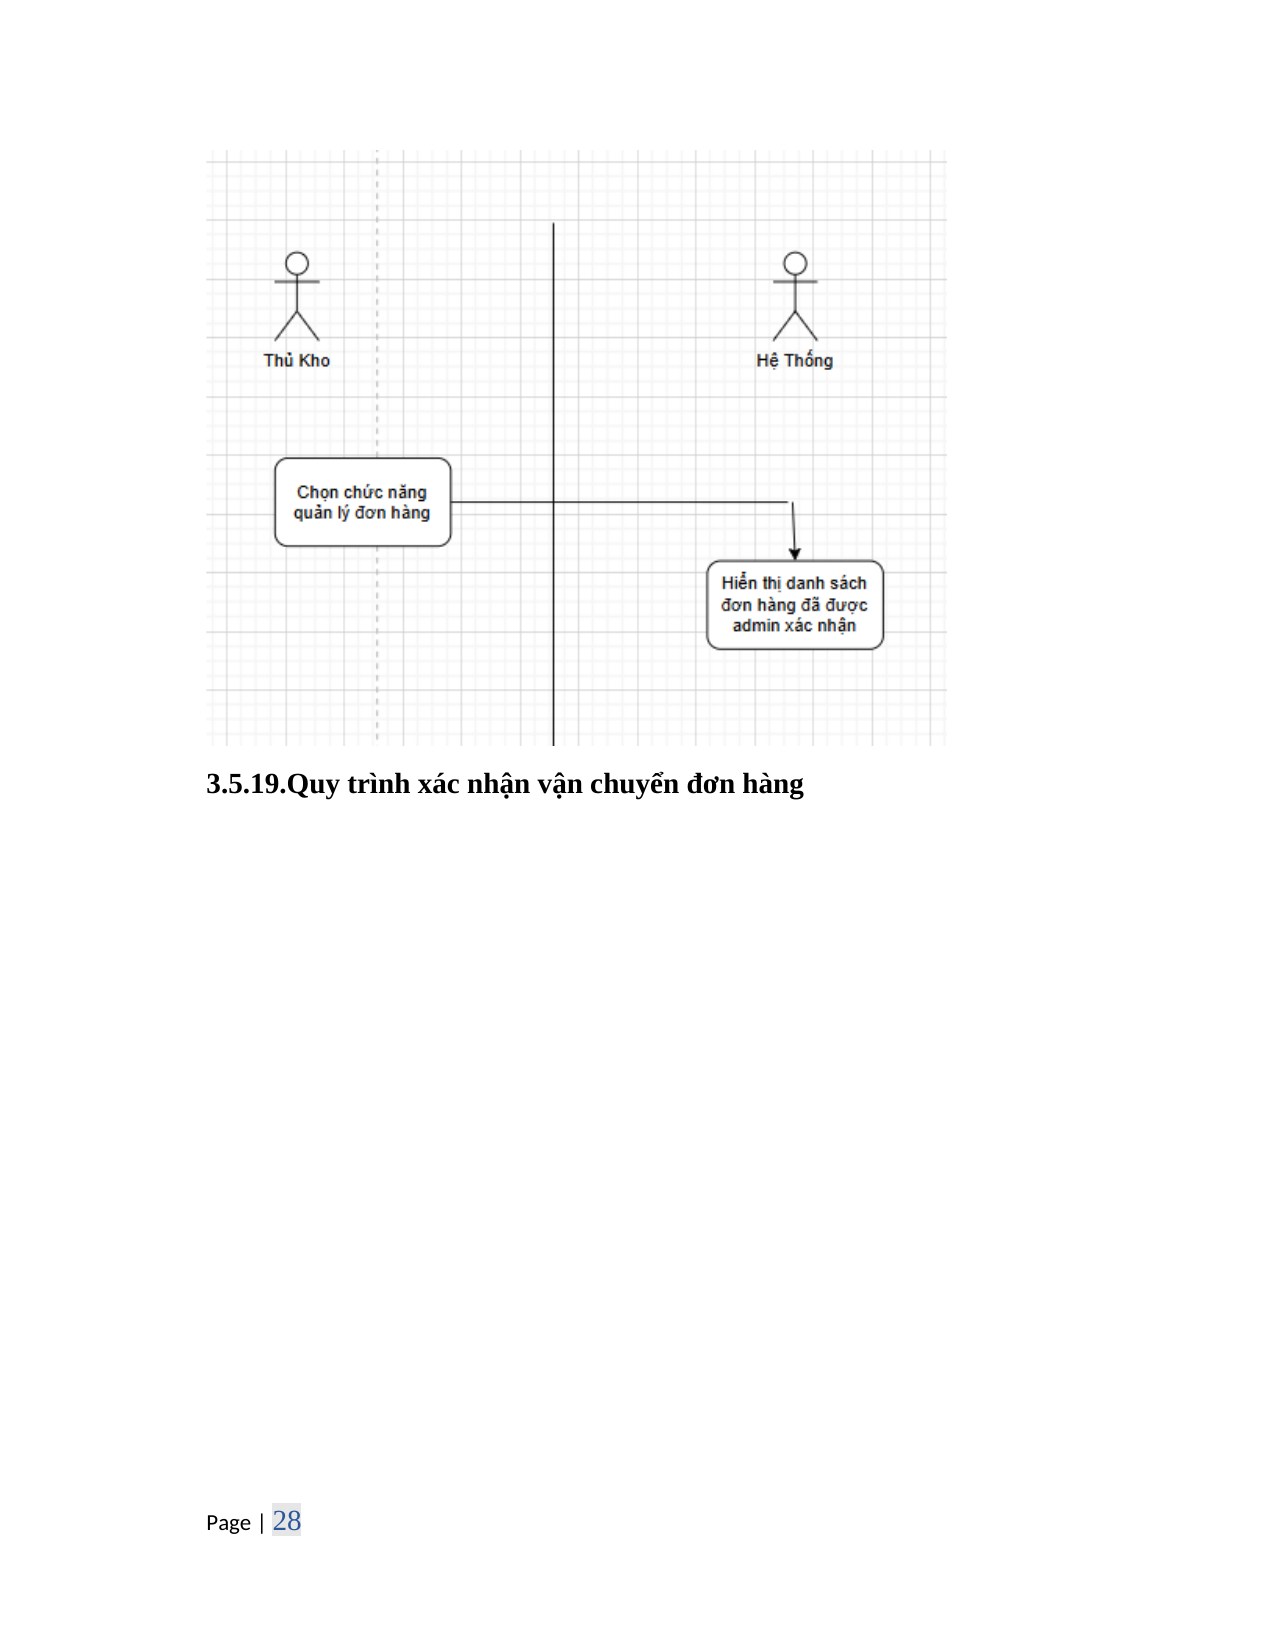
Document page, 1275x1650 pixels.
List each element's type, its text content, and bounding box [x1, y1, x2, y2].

picture [206, 150, 947, 746]
subtitle 3.5.19.Quy trình xác nhận vận chuyển đơn hàng [206, 773, 1187, 798]
